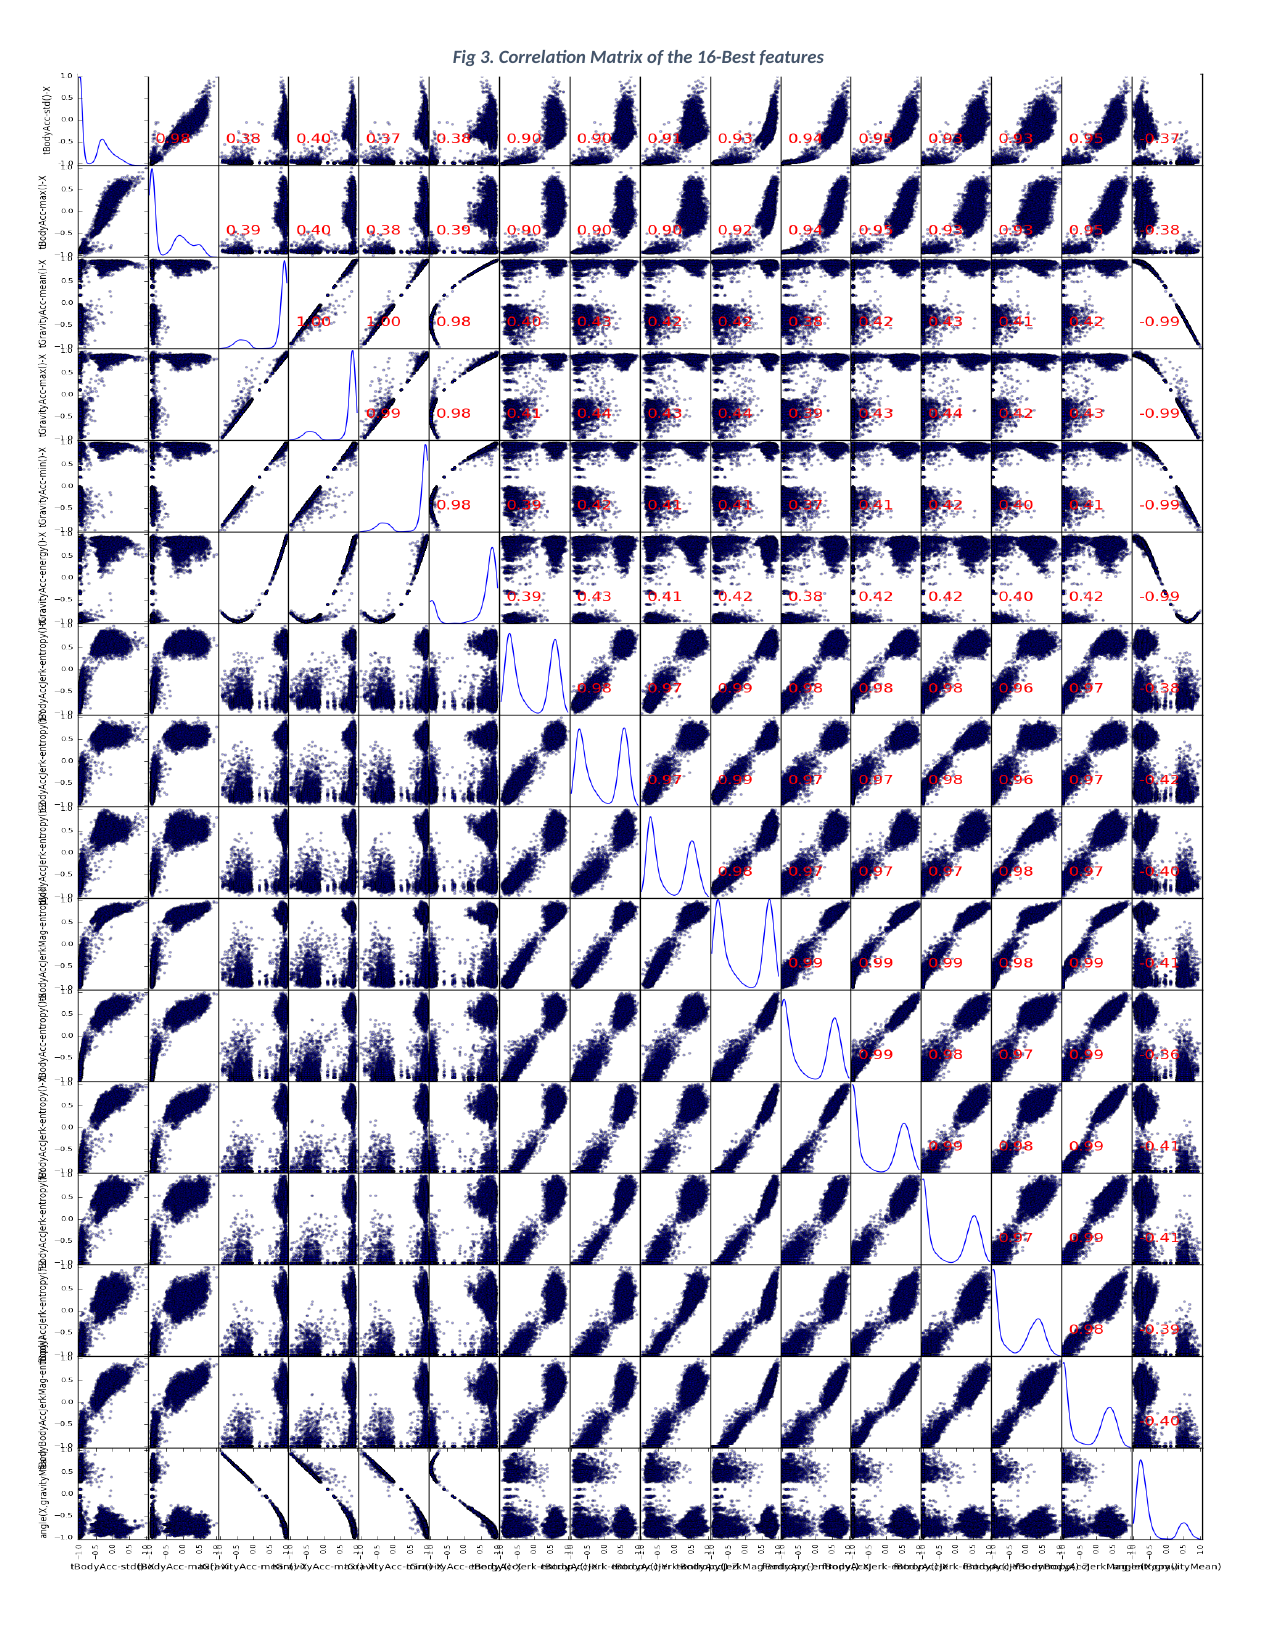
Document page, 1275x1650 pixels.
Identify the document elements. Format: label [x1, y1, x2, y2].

picture [31, 67, 1228, 1577]
